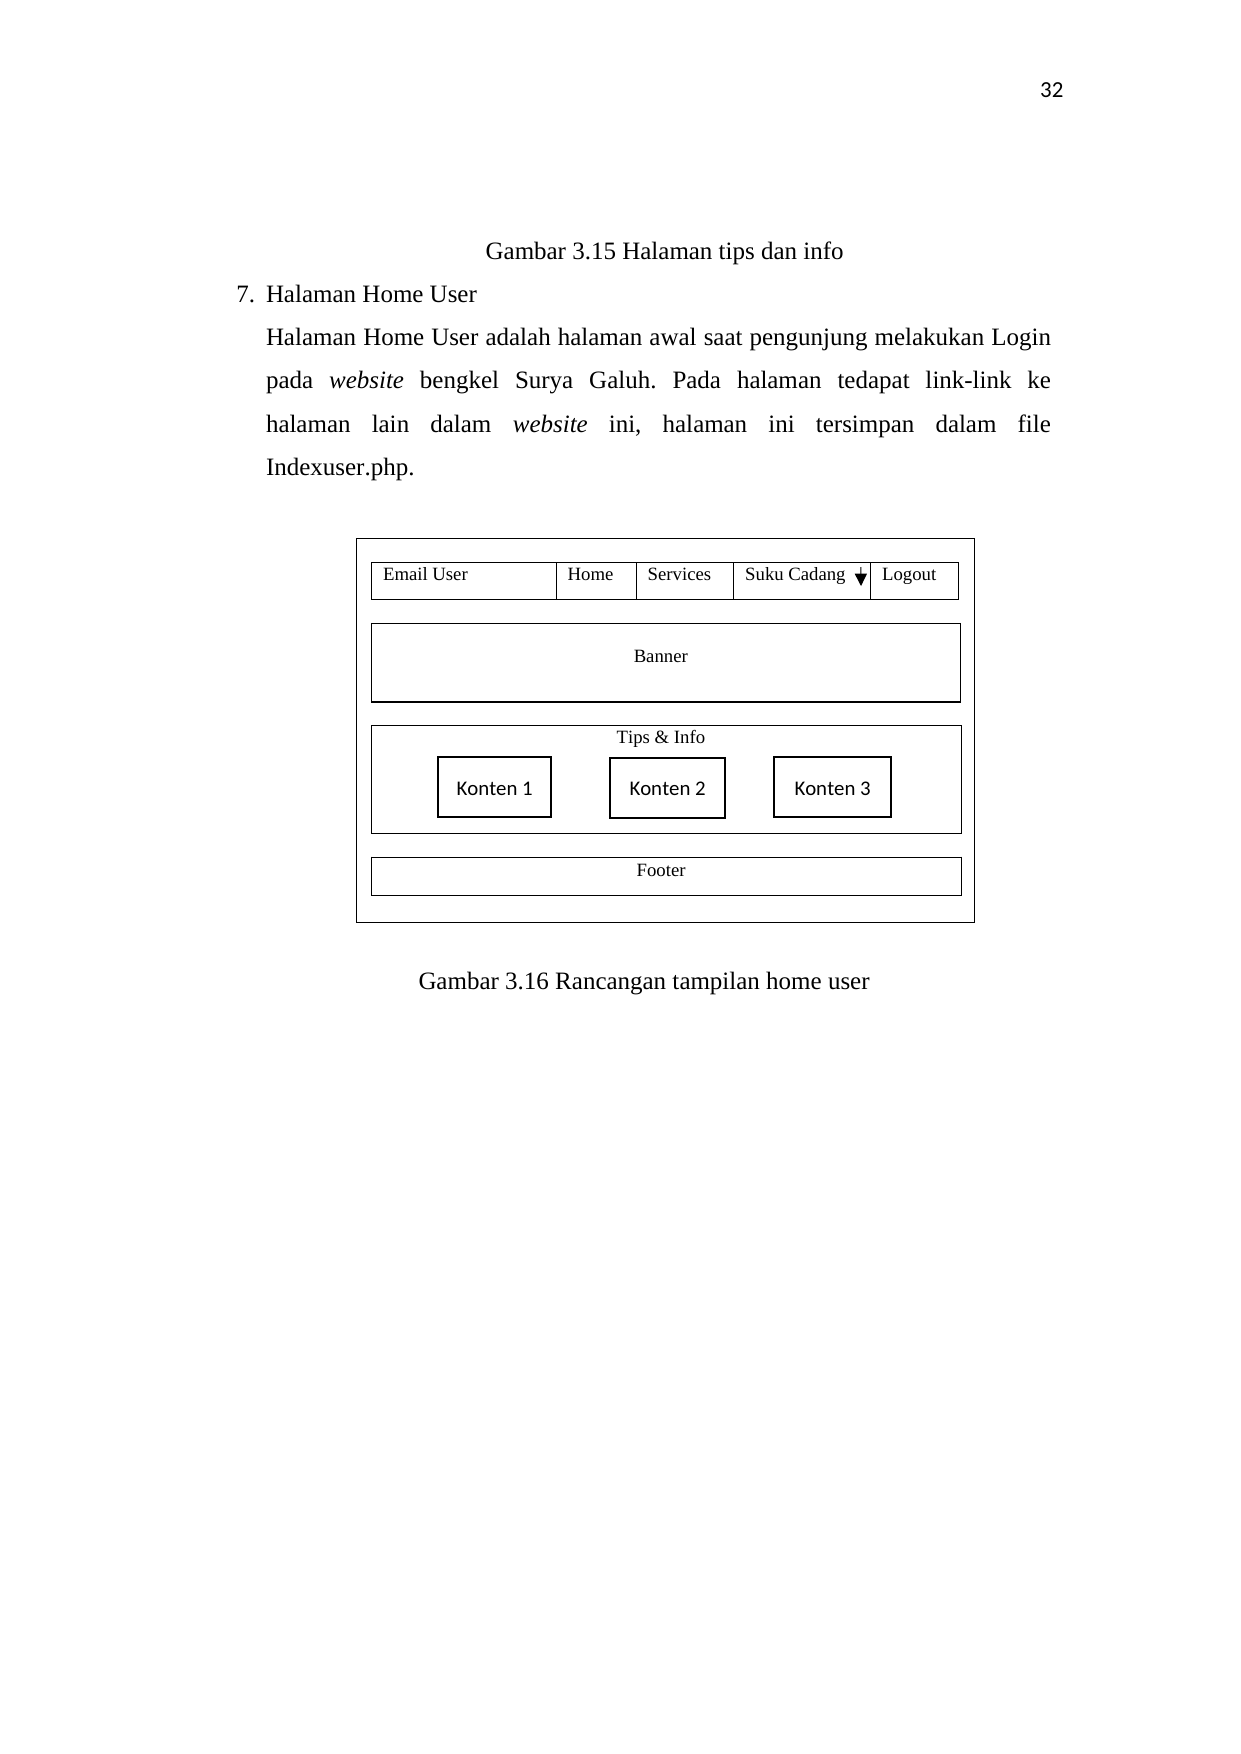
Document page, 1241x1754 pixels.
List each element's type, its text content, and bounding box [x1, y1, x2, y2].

list Halaman Home User [236, 279, 1052, 308]
table_header [357, 539, 974, 922]
text Halaman Home User adalah halaman awal saat pengunjung melakukan Login pada website bengkel Surya Galuh. Pada halaman tedapat link-link ke halaman lain dalam website ini, halaman ini tersimpan dalam file Indexuser.php. [266, 322, 1052, 481]
list Gambar 3.15 Halaman tips dan info [266, 236, 1063, 265]
text Gambar 3.16 Rancangan tampilan home user [236, 966, 1052, 995]
